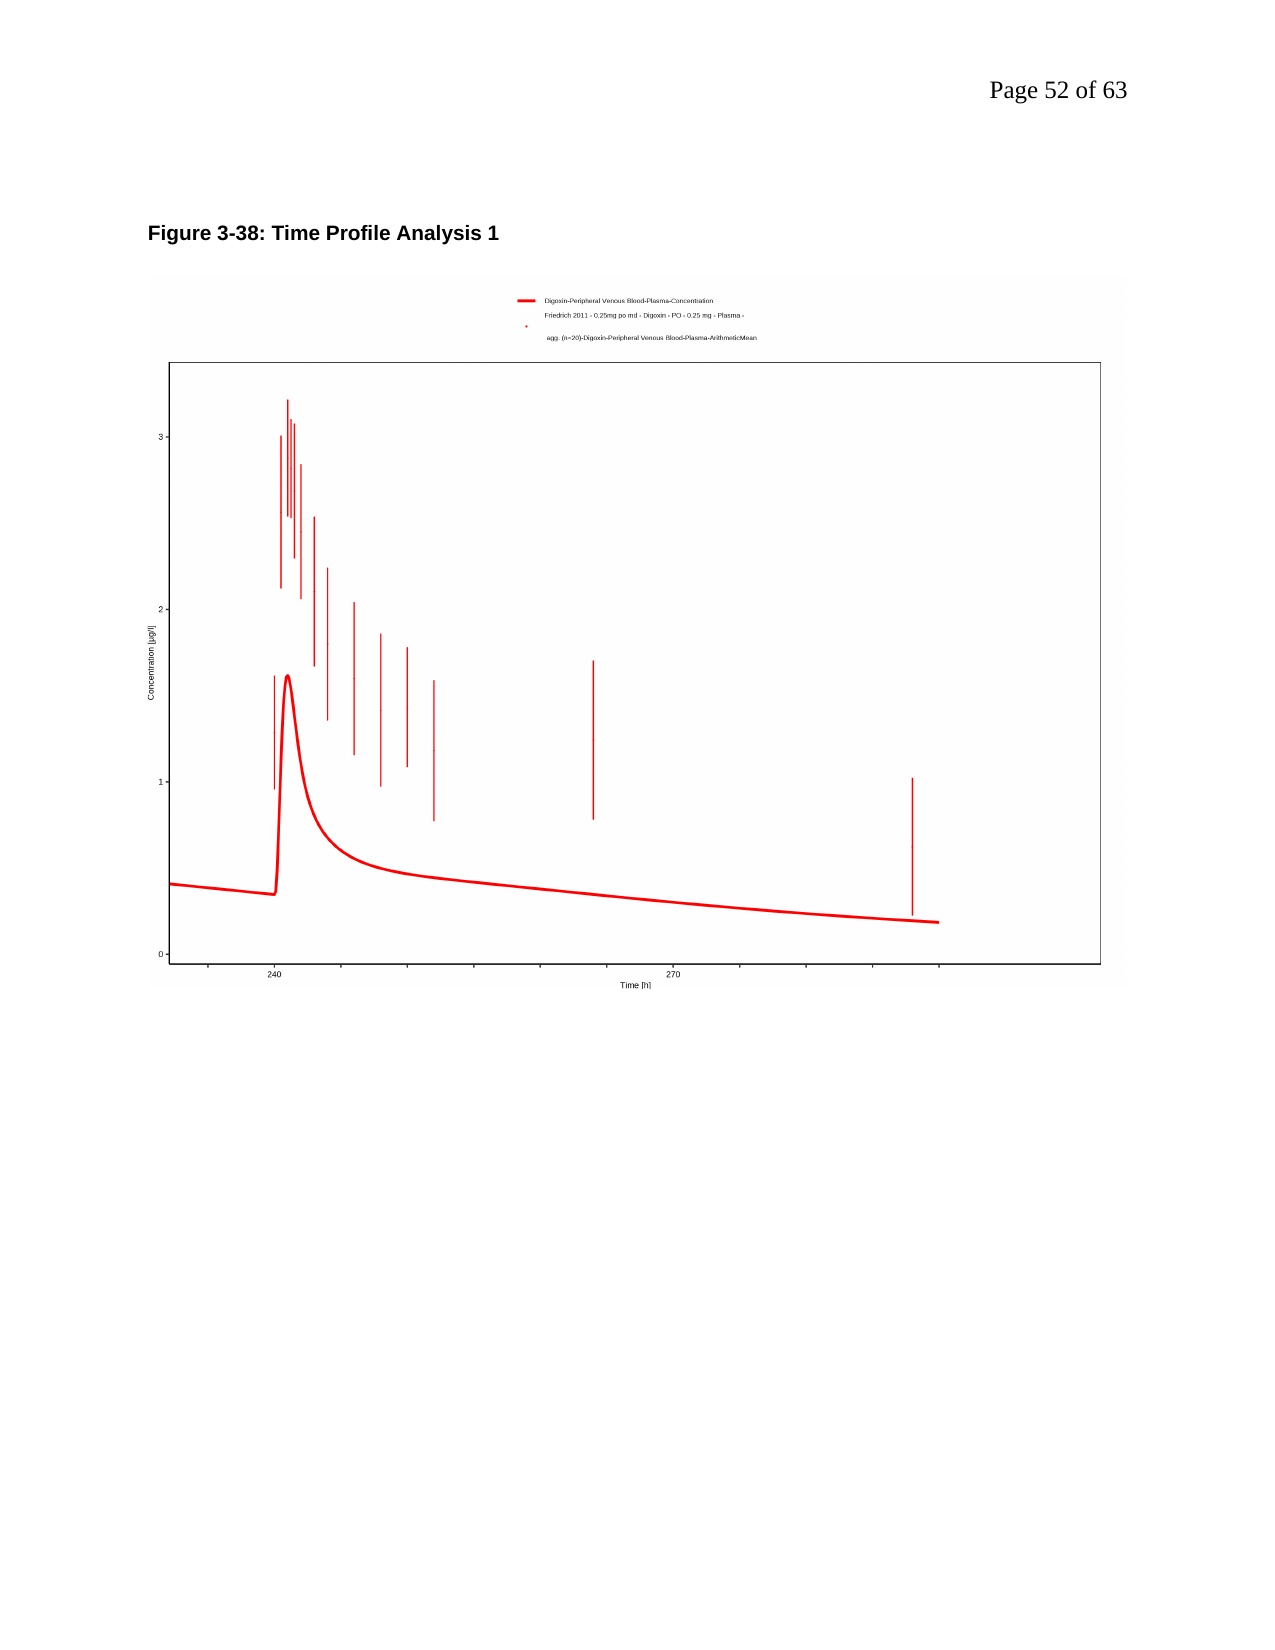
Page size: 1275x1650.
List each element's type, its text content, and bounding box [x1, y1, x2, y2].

picture [147, 275, 1127, 989]
text Figure 3-38: Time Profile Analysis 1 [148, 221, 1127, 245]
